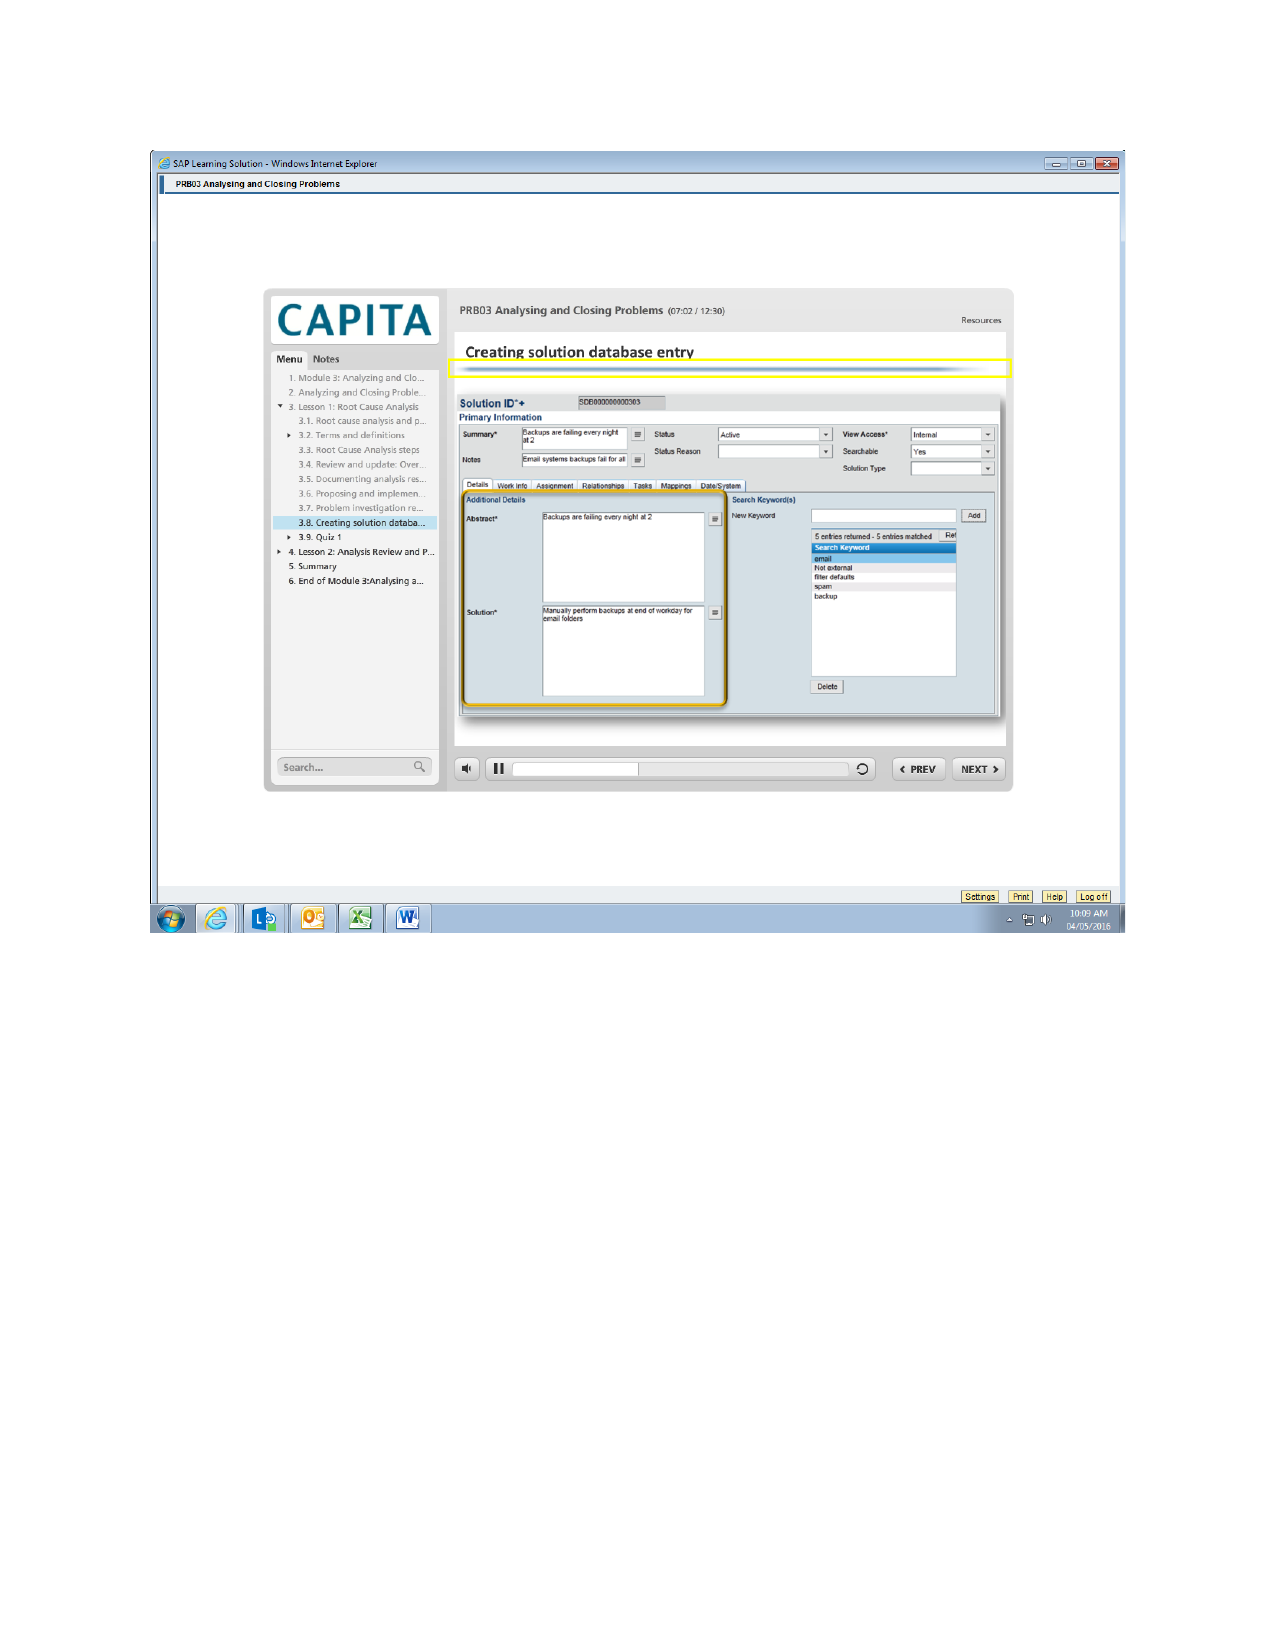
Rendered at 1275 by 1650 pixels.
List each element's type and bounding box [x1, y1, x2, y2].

picture [150, 150, 1125, 933]
